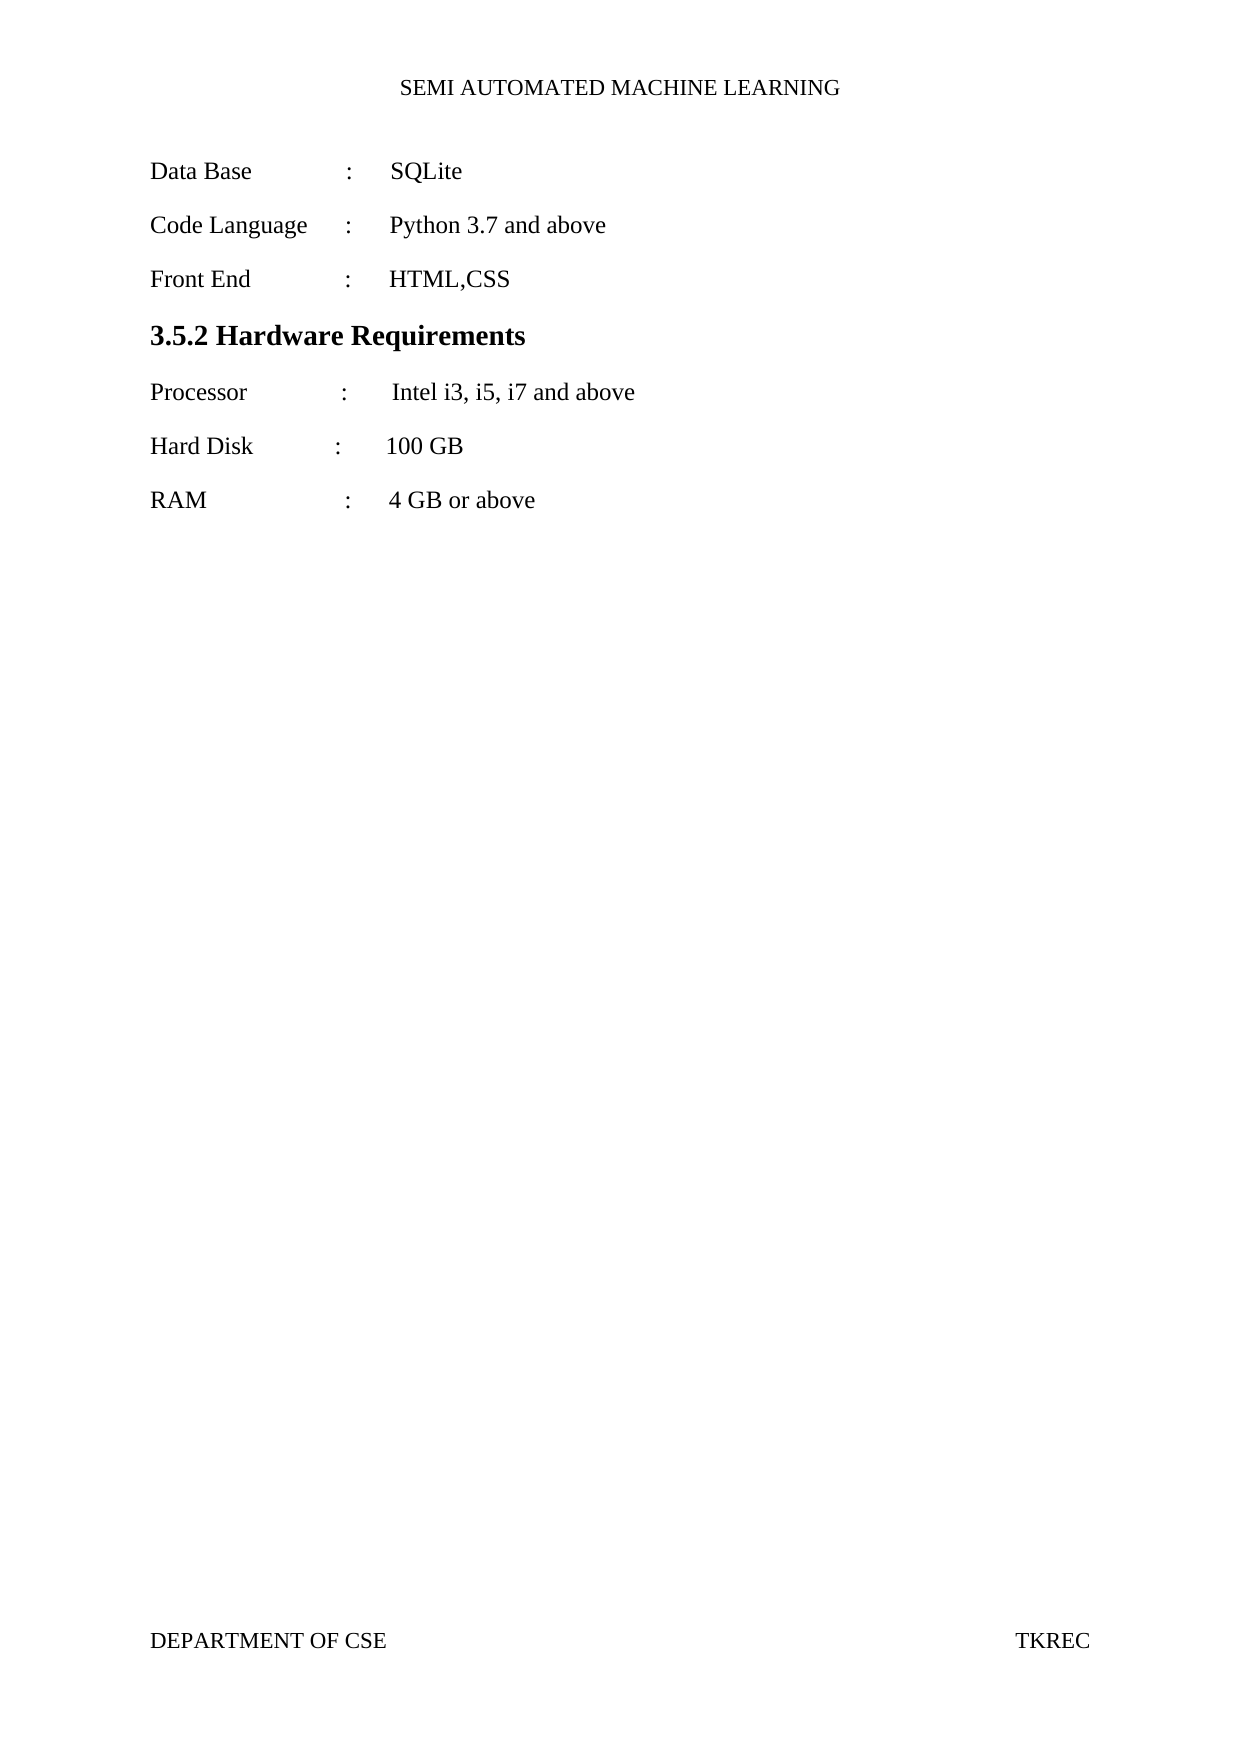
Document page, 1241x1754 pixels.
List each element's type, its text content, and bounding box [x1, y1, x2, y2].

text 3.5.2 Hardware Requirements [150, 318, 1090, 351]
text Processor : Intel i3, i5, i7 and above [150, 377, 1090, 406]
text Data Base : SQLite [150, 156, 1090, 185]
text Hard Disk : 100 GB [150, 431, 1090, 460]
text RAM : 4 GB or above [150, 485, 1090, 513]
text Front End : HTML,CSS [150, 264, 1090, 293]
text Code Language : Python 3.7 and above [150, 210, 1090, 239]
